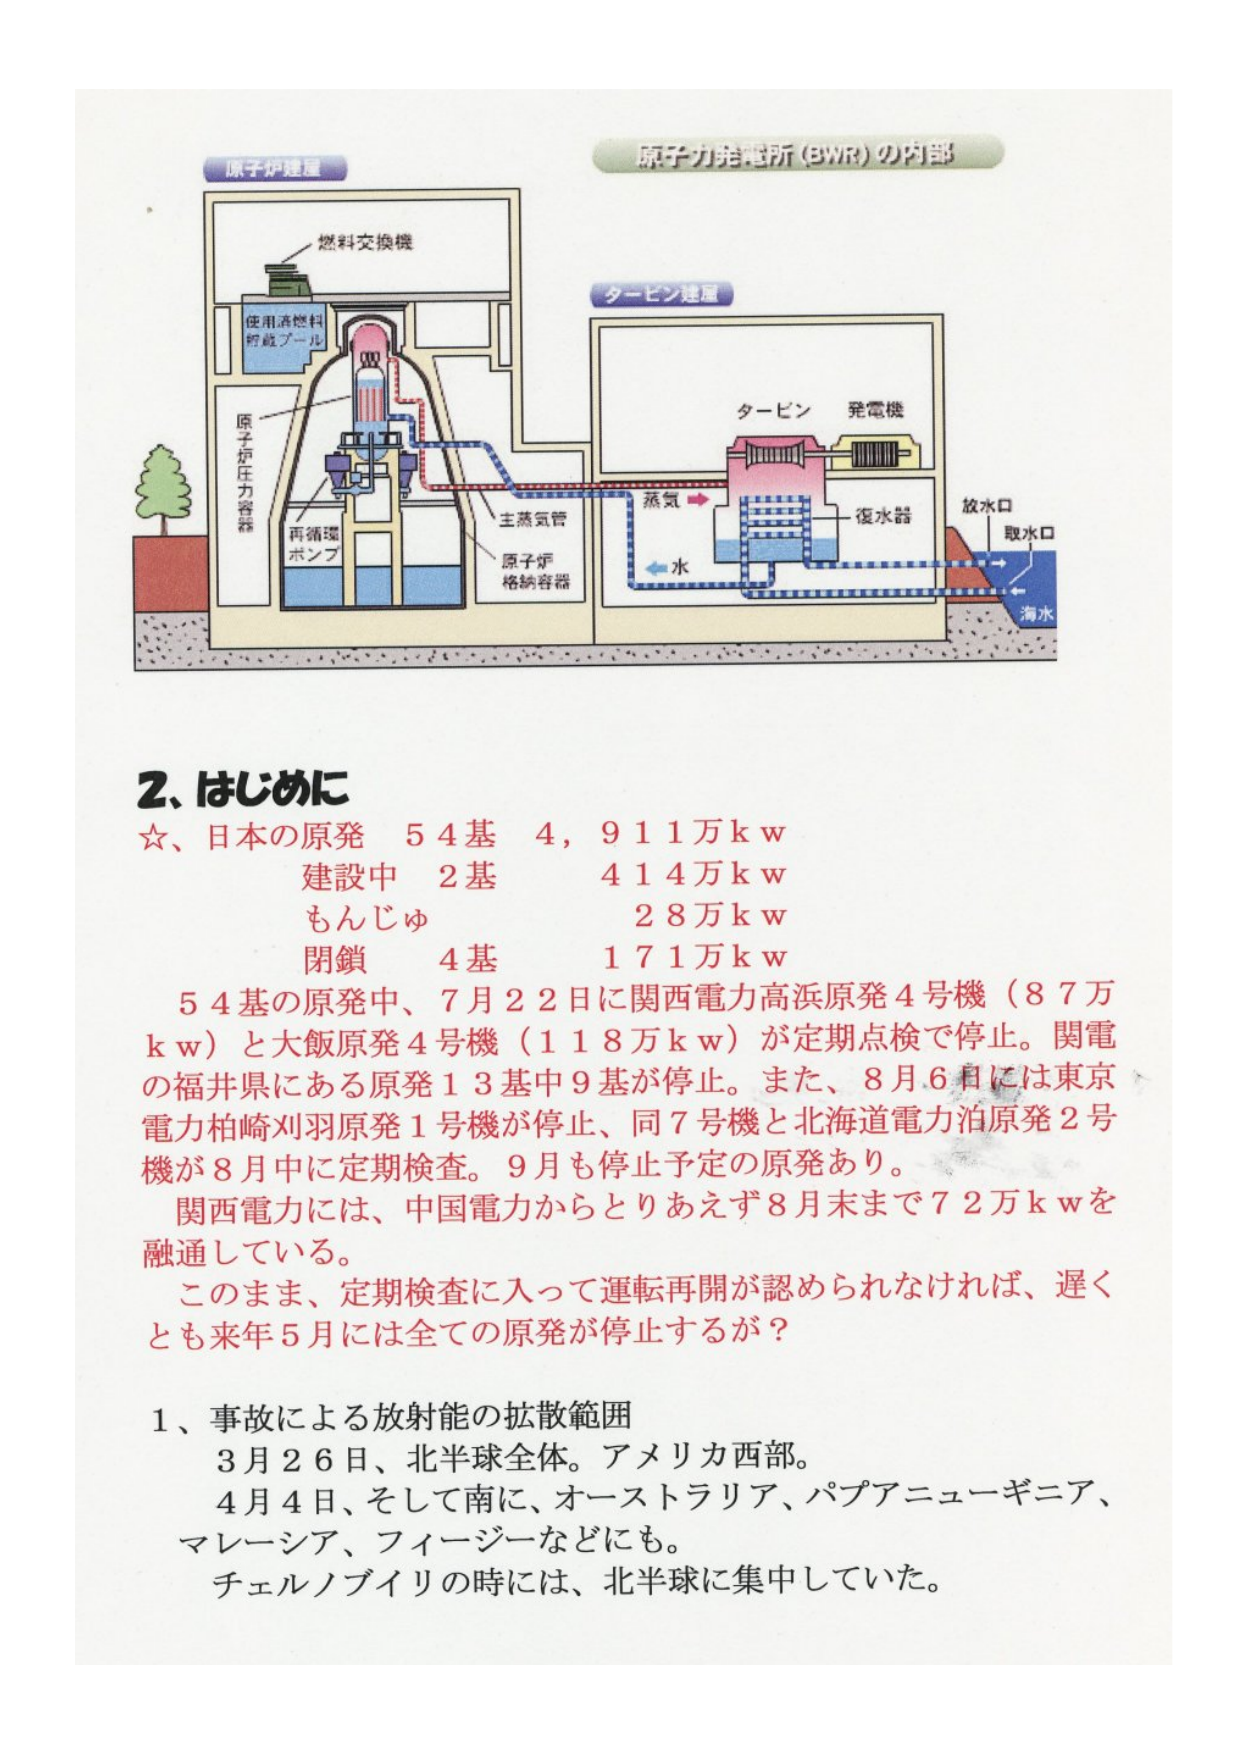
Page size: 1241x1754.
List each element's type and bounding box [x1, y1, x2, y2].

picture [75, 89, 1173, 1665]
